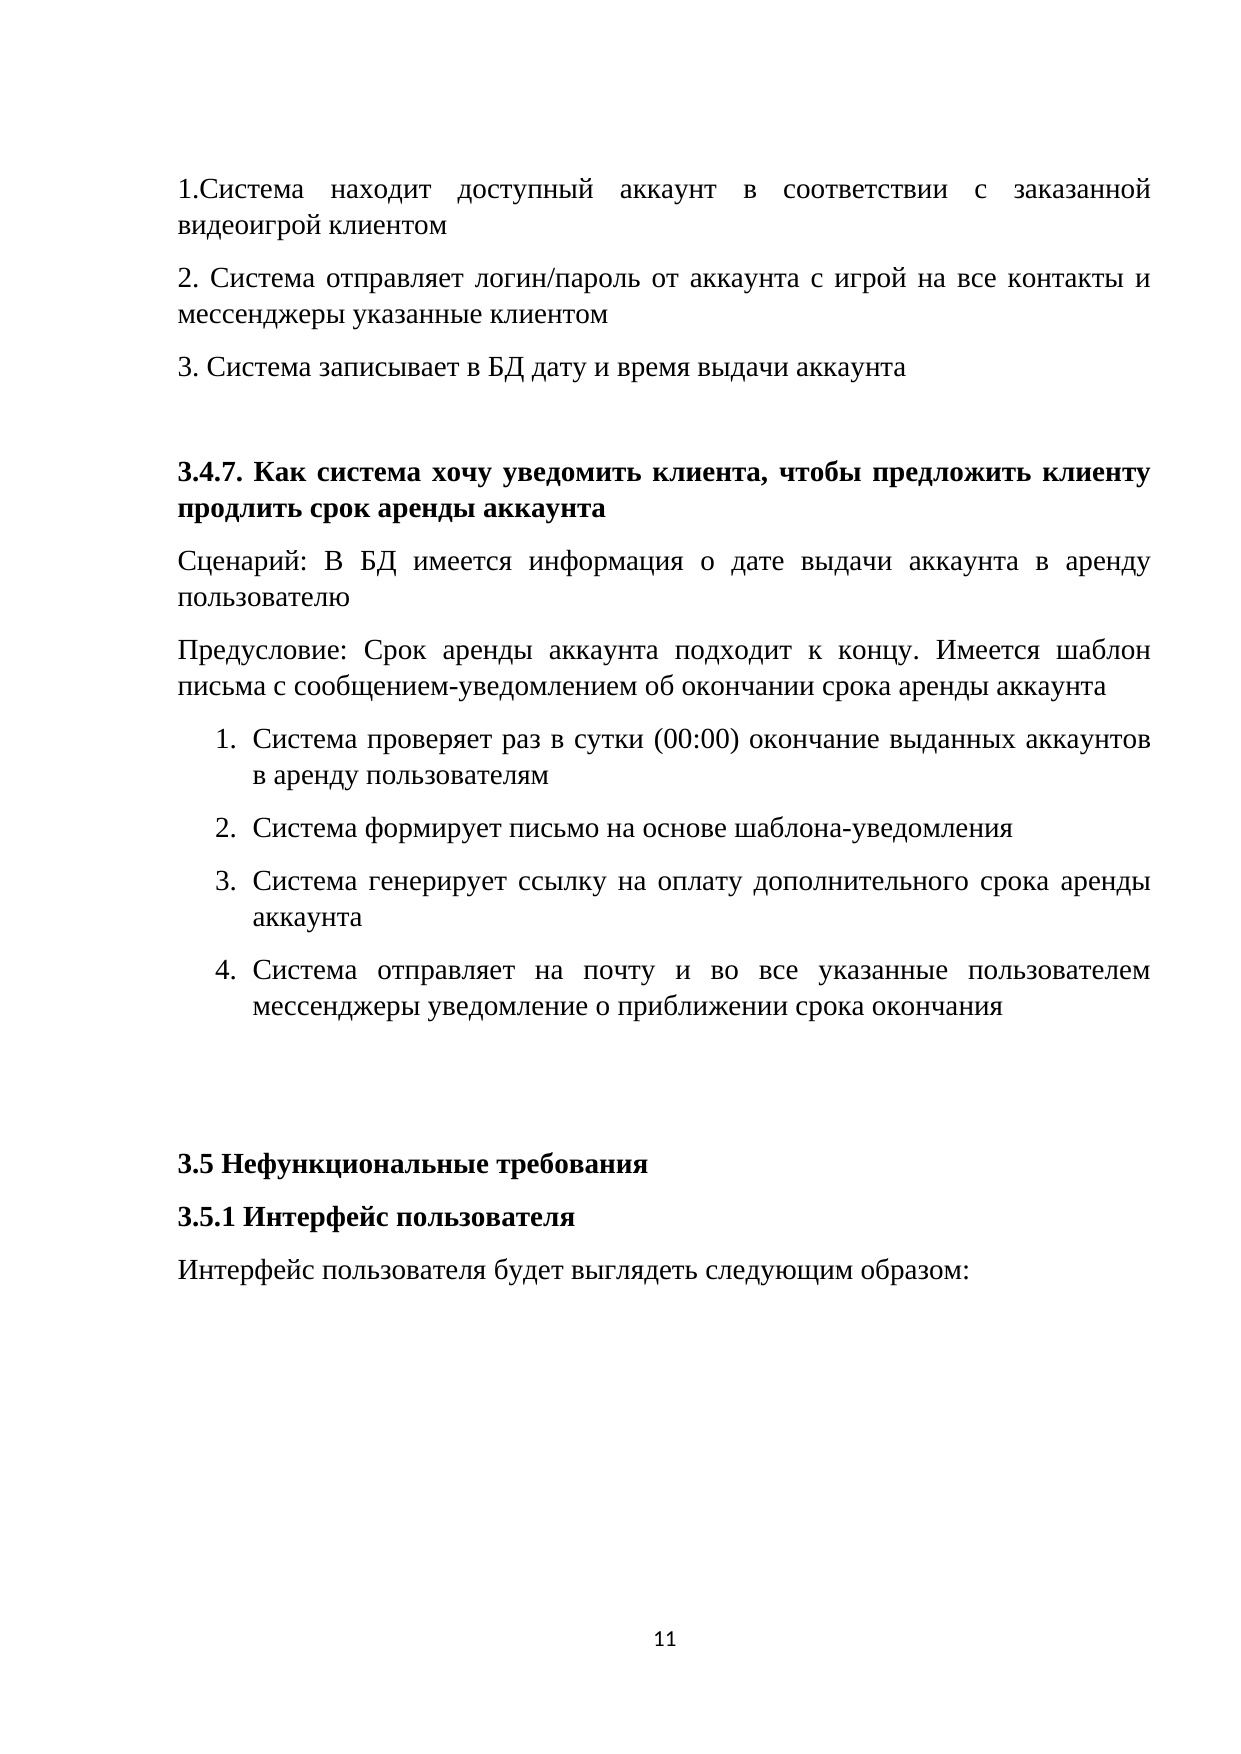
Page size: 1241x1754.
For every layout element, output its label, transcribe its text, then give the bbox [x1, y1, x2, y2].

text 3.4.7. Как система хочу уведомить клиента, чтобы предложить клиенту продлить срок аренды аккаунта [177, 454, 1152, 524]
text Интерфейс пользователя будет выглядеть следующим образом: [177, 1252, 1152, 1286]
text 3.5.1 Интерфейс пользователя [177, 1199, 1152, 1233]
text Предусловие: Срок аренды аккаунта подходит к концу. Имеется шаблон письма с сообщением-уведомлением об окончании срока аренды аккаунта [177, 632, 1152, 702]
text 1.Система находит доступный аккаунт в соответствии с заказанной видеоигрой клиентом [177, 171, 1152, 241]
text Сценарий: В БД имеется информация о дате выдачи аккаунта в аренду пользователю [177, 543, 1152, 613]
list Система формирует письмо на основе шаблона-уведомления [215, 810, 1152, 844]
text 2. Система отправляет логин/пароль от аккаунта с игрой на все контакты и мессенджеры указанные клиентом [177, 260, 1152, 329]
list Система генерирует ссылку на оплату дополнительного срока аренды аккаунта [215, 863, 1152, 933]
text 3. Система записывает в БД дату и время выдачи аккаунта [177, 349, 1152, 382]
text 3.5 Нефункциональные требования [177, 1147, 1152, 1180]
list Система отправляет на почту и во все указанные пользователем мессенджеры уведомление о приближении срока окончания [215, 952, 1152, 1022]
list Система проверяет раз в сутки (00:00) окончание выданных аккаунтов в аренду пользователям [215, 721, 1152, 791]
